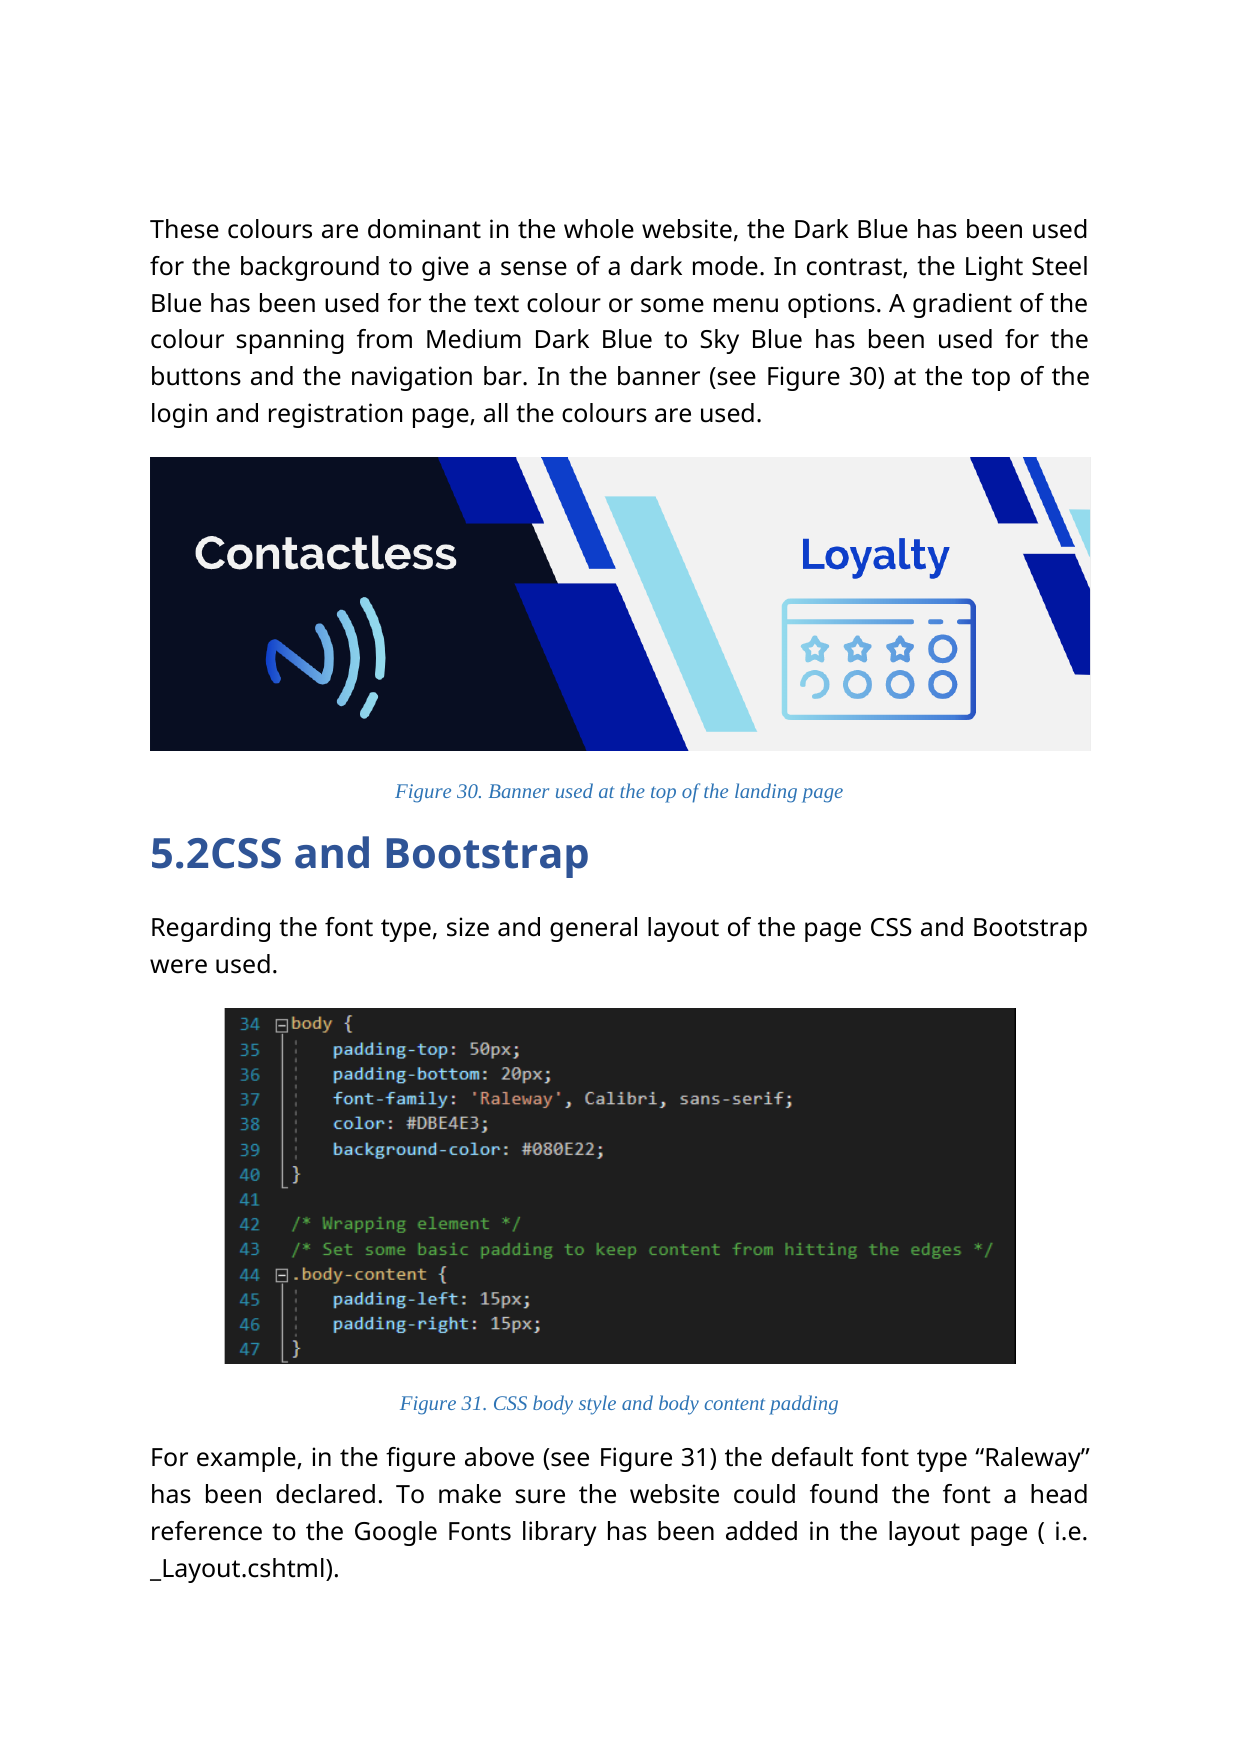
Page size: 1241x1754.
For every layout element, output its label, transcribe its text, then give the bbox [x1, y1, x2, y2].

text Regarding the font type, size and general layout of the page CSS and Bootstrap were used. [150, 910, 1090, 981]
text These colours are dominant in the whole website, the Dark Blue has been used for the background to give a sense of a dark mode. In contrast, the Light Steel Blue has been used for the text colour or some menu options. A gradient of the colour spanning from Medium Dark Blue to Sky Blue has been used for the buttons and the navigation bar. In the banner (see Figure 30) at the top of the login and registration page, all the colours are used. [150, 212, 1090, 430]
text For example, in the figure above (see Figure 31) the default font type “Raleway” has been declared. To make sure the website could found the font a head reference to the Google Fonts library has been added in the layout page ( i.e. _Layout.cshtml). [150, 1440, 1090, 1584]
picture [224, 1008, 1016, 1364]
subtitle CSS and Bootstrap [150, 823, 1090, 880]
picture [150, 457, 1091, 751]
